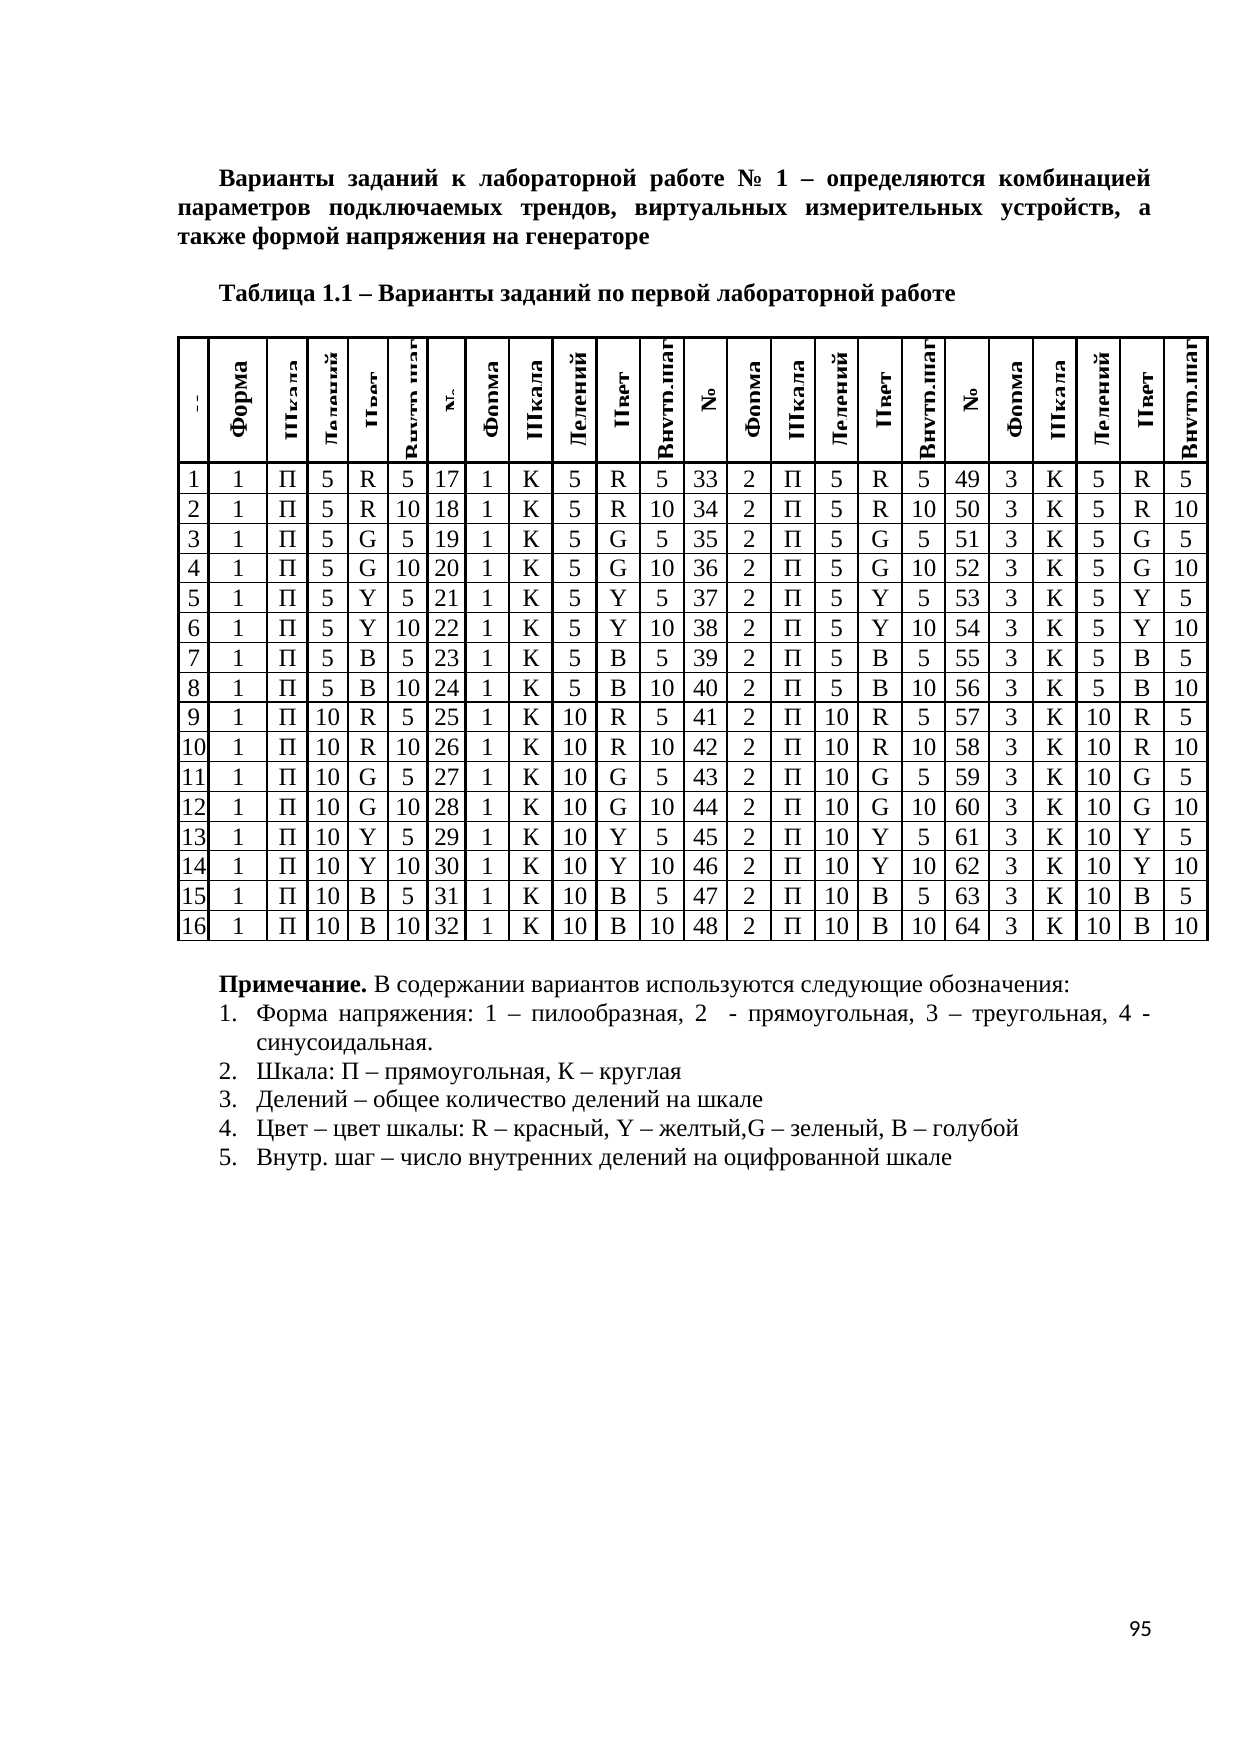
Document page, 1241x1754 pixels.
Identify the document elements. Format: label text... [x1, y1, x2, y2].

table_cell 5 [389, 822, 426, 850]
table_cell 3 [990, 703, 1032, 731]
table_cell 10 [554, 732, 595, 761]
table_cell 3 [990, 911, 1032, 940]
table_cell G [859, 524, 901, 552]
table_cell 2 [180, 494, 207, 523]
table_cell П [268, 524, 306, 552]
table_cell B [1121, 911, 1163, 940]
table_cell 3 [990, 494, 1032, 523]
table_cell 1 [467, 762, 508, 791]
table_cell B [1121, 881, 1163, 910]
table_cell 5 [554, 643, 595, 672]
table_cell 10 [1165, 554, 1206, 582]
table_cell R [859, 732, 901, 761]
table_cell 5 [816, 613, 857, 642]
table_cell G [598, 792, 639, 821]
table_cell 7 [180, 643, 207, 672]
table_cell П [772, 911, 814, 940]
table_cell К [510, 792, 551, 821]
table_cell 5 [816, 554, 857, 582]
table_cell Y [859, 613, 901, 642]
table_cell 49 [946, 464, 988, 493]
table_cell 10 [389, 851, 426, 880]
table_cell 32 [429, 911, 464, 940]
table_cell К [510, 583, 551, 612]
table_cell 10 [816, 732, 857, 761]
table_cell 5 [1165, 583, 1206, 612]
table_cell К [1034, 554, 1075, 582]
table_header Шкала [1034, 339, 1075, 461]
list Делений – общее количество делений на шкале [218, 1084, 1152, 1113]
table_cell 24 [429, 673, 464, 701]
table_cell 2 [728, 554, 770, 582]
table_cell G [598, 524, 639, 552]
table_cell 2 [728, 673, 770, 701]
table_cell 10 [554, 792, 595, 821]
table_cell 54 [946, 613, 988, 642]
table_cell К [1034, 613, 1075, 642]
table_cell 5 [389, 583, 426, 612]
table_cell 5 [554, 464, 595, 493]
table_cell П [772, 792, 814, 821]
table_cell 10 [816, 822, 857, 850]
table_cell 5 [1165, 822, 1206, 850]
table_cell Y [349, 583, 387, 612]
table_cell R [598, 494, 639, 523]
table_cell К [510, 554, 551, 582]
table_header № [685, 339, 726, 461]
table_cell 5 [1078, 494, 1119, 523]
table_cell B [349, 911, 387, 940]
table_cell 3 [180, 524, 207, 552]
table_cell 10 [389, 494, 426, 523]
table_cell 53 [946, 583, 988, 612]
table_cell 1 [467, 524, 508, 552]
table_cell 19 [429, 524, 464, 552]
table_cell П [772, 613, 814, 642]
table_cell G [349, 792, 387, 821]
table_cell 5 [389, 464, 426, 493]
table_cell 5 [554, 613, 595, 642]
table_cell 22 [429, 613, 464, 642]
table_cell 5 [816, 673, 857, 701]
table_cell 10 [554, 851, 595, 880]
table_cell 8 [180, 673, 207, 701]
table_cell B [1121, 673, 1163, 701]
list Внутр. шаг – число внутренних делений на оцифрованной шкале [218, 1142, 1152, 1171]
table_cell 10 [309, 732, 347, 761]
table_cell 1 [210, 613, 266, 642]
table_cell 34 [685, 494, 726, 523]
table_cell 5 [554, 673, 595, 701]
table_cell К [1034, 703, 1075, 731]
table_cell 10 [309, 703, 347, 731]
table_cell П [268, 494, 306, 523]
table_cell К [1034, 881, 1075, 910]
table_cell R [1121, 703, 1163, 731]
table_cell 61 [946, 822, 988, 850]
table_cell К [1034, 643, 1075, 672]
table_cell 2 [728, 732, 770, 761]
table_cell Y [349, 613, 387, 642]
list Цвет – цвет шкалы: R – красный, Y – желтый,G – зеленый, B – голубой [218, 1113, 1152, 1142]
table_cell 10 [903, 613, 944, 642]
table_cell 10 [1078, 703, 1119, 731]
table_cell 59 [946, 762, 988, 791]
table_cell 41 [685, 703, 726, 731]
table_cell 10 [309, 911, 347, 940]
table_cell 10 [816, 703, 857, 731]
table_cell 10 [389, 673, 426, 701]
table_cell 3 [990, 822, 1032, 850]
table_cell 2 [728, 583, 770, 612]
table_cell 5 [554, 524, 595, 552]
table_cell 10 [1165, 911, 1206, 940]
table_cell П [772, 583, 814, 612]
table_cell 56 [946, 673, 988, 701]
table_cell 1 [210, 554, 266, 582]
table_cell R [598, 703, 639, 731]
table_cell 10 [903, 554, 944, 582]
table_cell 5 [389, 881, 426, 910]
table_cell 5 [1078, 464, 1119, 493]
table_cell 6 [180, 613, 207, 642]
table_cell 5 [309, 464, 347, 493]
table_cell 27 [429, 762, 464, 791]
table_cell 5 [554, 494, 595, 523]
table_cell 10 [1165, 792, 1206, 821]
table_cell 5 [309, 613, 347, 642]
table_cell G [1121, 524, 1163, 552]
table_header Форма [210, 339, 266, 461]
table_cell 1 [210, 494, 266, 523]
table_cell 10 [816, 851, 857, 880]
table_cell 5 [389, 762, 426, 791]
table_cell 5 [816, 583, 857, 612]
table_cell 14 [180, 851, 207, 880]
table_cell 10 [309, 851, 347, 880]
table_cell 5 [641, 762, 683, 791]
table_cell 3 [990, 881, 1032, 910]
table_cell К [510, 703, 551, 731]
table_cell К [510, 732, 551, 761]
table_cell 5 [554, 554, 595, 582]
table_cell Y [1121, 613, 1163, 642]
table_header Цвет [859, 339, 901, 461]
table_cell G [1121, 554, 1163, 582]
table_cell 5 [1078, 554, 1119, 582]
table_cell 63 [946, 881, 988, 910]
table_cell 5 [903, 822, 944, 850]
table_cell 1 [210, 583, 266, 612]
table_cell К [510, 643, 551, 672]
table_cell 10 [816, 911, 857, 940]
table_cell 5 [903, 464, 944, 493]
table_cell 1 [210, 762, 266, 791]
table_header № [429, 339, 464, 461]
table_cell Y [598, 851, 639, 880]
table_cell 10 [309, 792, 347, 821]
table_cell 10 [641, 792, 683, 821]
table_cell 5 [816, 643, 857, 672]
table_cell 3 [990, 554, 1032, 582]
table_cell R [349, 464, 387, 493]
table_cell 10 [903, 494, 944, 523]
table_cell 10 [641, 732, 683, 761]
table_cell Y [349, 851, 387, 880]
table_cell 5 [180, 583, 207, 612]
table_cell К [1034, 762, 1075, 791]
table_cell 1 [210, 732, 266, 761]
table_cell П [772, 822, 814, 850]
table_cell 10 [1078, 851, 1119, 880]
table_cell 31 [429, 881, 464, 910]
table_cell R [1121, 732, 1163, 761]
table_cell П [772, 673, 814, 701]
text Варианты заданий к лабораторной работе № 1 – определяются комбинацией параметров подключаемых трендов, виртуальных измерительных устройств, а также формой напряжения на генераторе [177, 163, 1152, 250]
table_cell П [268, 911, 306, 940]
table_cell К [510, 822, 551, 850]
table_cell П [772, 643, 814, 672]
table_cell 5 [1078, 613, 1119, 642]
table_cell 5 [816, 464, 857, 493]
table_cell 5 [309, 583, 347, 612]
table_cell К [510, 762, 551, 791]
table_cell 2 [728, 911, 770, 940]
table_cell 2 [728, 881, 770, 910]
table_cell 2 [728, 703, 770, 731]
table_cell 10 [816, 792, 857, 821]
table_cell 42 [685, 732, 726, 761]
table_cell 1 [467, 643, 508, 672]
table_cell 23 [429, 643, 464, 672]
table_cell R [598, 464, 639, 493]
table_cell П [268, 673, 306, 701]
table_cell 11 [180, 762, 207, 791]
table_cell 10 [309, 881, 347, 910]
table_cell Y [598, 613, 639, 642]
table_cell 10 [1078, 732, 1119, 761]
table_header № [946, 339, 988, 461]
table_header Форма [990, 339, 1032, 461]
table_cell 10 [1165, 613, 1206, 642]
table_cell 37 [685, 583, 726, 612]
table_cell 1 [210, 673, 266, 701]
table_cell 33 [685, 464, 726, 493]
table_cell П [772, 494, 814, 523]
table_cell 51 [946, 524, 988, 552]
table_cell 5 [1078, 524, 1119, 552]
table_header Цвет [598, 339, 639, 461]
table_cell 5 [309, 643, 347, 672]
table_cell 1 [467, 554, 508, 582]
table_cell 10 [180, 732, 207, 761]
table_cell 47 [685, 881, 726, 910]
table_cell 52 [946, 554, 988, 582]
table_header Внутр.шаг [389, 339, 426, 461]
table_cell B [1121, 643, 1163, 672]
table_header Делений [309, 339, 347, 461]
table_cell 2 [728, 524, 770, 552]
table_cell П [268, 732, 306, 761]
table_cell 40 [685, 673, 726, 701]
table_cell 10 [1165, 494, 1206, 523]
table_cell 21 [429, 583, 464, 612]
table_cell 10 [1078, 881, 1119, 910]
table_cell 3 [990, 673, 1032, 701]
table_cell К [1034, 792, 1075, 821]
table_cell 10 [1078, 911, 1119, 940]
table_cell 5 [1165, 464, 1206, 493]
table_cell Y [598, 583, 639, 612]
table_cell Y [859, 822, 901, 850]
table_cell 5 [641, 464, 683, 493]
table_cell B [598, 643, 639, 672]
table_cell 3 [990, 732, 1032, 761]
table_cell 10 [641, 494, 683, 523]
table_cell 5 [1078, 643, 1119, 672]
table_cell 5 [1165, 703, 1206, 731]
table_cell 10 [554, 911, 595, 940]
table_cell B [598, 673, 639, 701]
table_cell П [772, 762, 814, 791]
table_cell Y [1121, 583, 1163, 612]
table_cell B [859, 673, 901, 701]
table_header Делений [554, 339, 595, 461]
table_cell 10 [903, 851, 944, 880]
table_cell 39 [685, 643, 726, 672]
table_cell 1 [210, 524, 266, 552]
table_cell 5 [1078, 583, 1119, 612]
table_cell 5 [903, 643, 944, 672]
table_cell G [1121, 792, 1163, 821]
table_cell К [1034, 822, 1075, 850]
table_cell П [268, 762, 306, 791]
table_cell 5 [903, 524, 944, 552]
table_header Шкала [772, 339, 814, 461]
table_cell R [859, 494, 901, 523]
table_cell 10 [554, 881, 595, 910]
table_cell 10 [1078, 762, 1119, 791]
table_cell B [349, 643, 387, 672]
table_cell 5 [903, 881, 944, 910]
table_cell 5 [641, 881, 683, 910]
table_header Делений [816, 339, 857, 461]
table_cell R [859, 703, 901, 731]
table_cell 10 [816, 881, 857, 910]
table_cell 48 [685, 911, 726, 940]
table_cell Y [349, 822, 387, 850]
table_cell К [1034, 732, 1075, 761]
table_cell 5 [641, 643, 683, 672]
table_cell 17 [429, 464, 464, 493]
table_cell 16 [180, 911, 207, 940]
table_cell G [859, 762, 901, 791]
table_cell 2 [728, 822, 770, 850]
table_cell R [859, 464, 901, 493]
table_cell 10 [1078, 822, 1119, 850]
table_cell 1 [180, 464, 207, 493]
table_cell 10 [641, 673, 683, 701]
table_cell К [510, 524, 551, 552]
table_cell 38 [685, 613, 726, 642]
table_cell G [859, 554, 901, 582]
text Примечание. В содержании вариантов используются следующие обозначения: [177, 969, 1152, 998]
table_cell R [1121, 494, 1163, 523]
list Шкала: П – прямоугольная, К – круглая [218, 1056, 1152, 1084]
table_cell П [772, 464, 814, 493]
table_cell 5 [554, 583, 595, 612]
table_cell 5 [389, 524, 426, 552]
table_cell 2 [728, 464, 770, 493]
table_cell 5 [309, 494, 347, 523]
table_cell П [268, 822, 306, 850]
table_cell G [349, 554, 387, 582]
table_cell 10 [554, 703, 595, 731]
table_cell 1 [210, 881, 266, 910]
table_cell Y [598, 822, 639, 850]
table_cell 35 [685, 524, 726, 552]
table_cell 5 [1165, 524, 1206, 552]
table_cell B [859, 911, 901, 940]
table_cell 5 [309, 524, 347, 552]
table_cell Y [1121, 851, 1163, 880]
table_cell 5 [389, 643, 426, 672]
list Форма напряжения: 1 – пилообразная, 2 - прямоугольная, 3 – треугольная, 4 - синусоидальная. [218, 998, 1152, 1056]
table_cell 2 [728, 851, 770, 880]
table_header Форма [467, 339, 508, 461]
table_cell G [598, 554, 639, 582]
table_cell 10 [1165, 851, 1206, 880]
table_cell 50 [946, 494, 988, 523]
table_cell 10 [1165, 732, 1206, 761]
table_header Внутр.шаг [641, 339, 683, 461]
table_cell П [268, 792, 306, 821]
table_cell 3 [990, 851, 1032, 880]
table_cell 3 [990, 524, 1032, 552]
table_header Цвет [1121, 339, 1163, 461]
table_header Делений [1078, 339, 1119, 461]
table_cell 1 [467, 673, 508, 701]
table_cell П [772, 703, 814, 731]
table_cell 28 [429, 792, 464, 821]
table_cell К [1034, 851, 1075, 880]
table_cell 10 [554, 762, 595, 791]
table_cell G [598, 762, 639, 791]
table_cell 5 [903, 703, 944, 731]
table_cell 13 [180, 822, 207, 850]
table_cell К [1034, 583, 1075, 612]
table_cell Y [859, 851, 901, 880]
table_cell П [268, 554, 306, 582]
table_cell К [510, 673, 551, 701]
table_cell 10 [389, 792, 426, 821]
table_cell 1 [467, 613, 508, 642]
table_cell 2 [728, 792, 770, 821]
table_cell 5 [641, 822, 683, 850]
table_header Цвет [349, 339, 387, 461]
table_cell R [1121, 464, 1163, 493]
table_cell B [349, 881, 387, 910]
table_cell П [268, 583, 306, 612]
table_cell 45 [685, 822, 726, 850]
table_cell 57 [946, 703, 988, 731]
table_cell 36 [685, 554, 726, 582]
table_cell G [349, 524, 387, 552]
table_cell К [510, 911, 551, 940]
table_cell 10 [1165, 673, 1206, 701]
table_cell К [510, 464, 551, 493]
table_cell 1 [210, 703, 266, 731]
table_cell П [268, 851, 306, 880]
table_cell 1 [210, 822, 266, 850]
table_cell 2 [728, 643, 770, 672]
table_cell 3 [990, 613, 1032, 642]
table_cell 10 [1078, 792, 1119, 821]
table_header Внутр.шаг [1165, 339, 1206, 461]
table_cell R [598, 732, 639, 761]
table_cell 1 [467, 464, 508, 493]
table_cell 10 [903, 792, 944, 821]
table_cell 18 [429, 494, 464, 523]
table_cell 5 [1078, 673, 1119, 701]
table_cell 1 [467, 583, 508, 612]
table_cell B [859, 881, 901, 910]
table_cell 58 [946, 732, 988, 761]
table_cell К [510, 881, 551, 910]
table_cell 3 [990, 762, 1032, 791]
table_cell 1 [467, 822, 508, 850]
table_cell К [1034, 673, 1075, 701]
table_cell 10 [641, 851, 683, 880]
table_cell К [510, 494, 551, 523]
table_cell 1 [467, 792, 508, 821]
table_cell 46 [685, 851, 726, 880]
table_cell 10 [641, 613, 683, 642]
table_cell П [772, 881, 814, 910]
table_cell 5 [1165, 762, 1206, 791]
table_cell 10 [641, 554, 683, 582]
table_cell B [598, 881, 639, 910]
table_cell Y [1121, 822, 1163, 850]
table_cell П [268, 613, 306, 642]
table_cell К [1034, 464, 1075, 493]
table_cell 10 [389, 613, 426, 642]
table_cell 5 [816, 524, 857, 552]
table_cell 10 [641, 911, 683, 940]
table_cell 3 [990, 583, 1032, 612]
table_cell 43 [685, 762, 726, 791]
table_cell П [268, 703, 306, 731]
table_cell 20 [429, 554, 464, 582]
table_cell 10 [389, 554, 426, 582]
table_cell 2 [728, 762, 770, 791]
table_cell 1 [210, 464, 266, 493]
table_cell 15 [180, 881, 207, 910]
table_header Форма [728, 339, 770, 461]
table_cell 5 [1165, 643, 1206, 672]
table_cell 5 [389, 703, 426, 731]
table_cell 10 [309, 822, 347, 850]
table_cell 5 [641, 524, 683, 552]
table_cell 1 [467, 851, 508, 880]
table_cell 2 [728, 494, 770, 523]
table_cell 29 [429, 822, 464, 850]
table_cell G [349, 762, 387, 791]
table_cell П [772, 732, 814, 761]
table_cell П [772, 524, 814, 552]
table_cell 10 [309, 762, 347, 791]
table_header № [180, 339, 207, 461]
table_cell 64 [946, 911, 988, 940]
table_cell 3 [990, 792, 1032, 821]
table_cell 5 [309, 673, 347, 701]
table_cell 5 [641, 583, 683, 612]
table_cell 1 [210, 851, 266, 880]
table_cell К [1034, 494, 1075, 523]
table_cell G [859, 792, 901, 821]
table_header Шкала [268, 339, 306, 461]
table_cell B [859, 643, 901, 672]
table_cell 5 [816, 494, 857, 523]
table_cell Y [859, 583, 901, 612]
table_cell 10 [554, 822, 595, 850]
table_cell П [268, 464, 306, 493]
table_cell 10 [389, 732, 426, 761]
table_cell 10 [389, 911, 426, 940]
table_cell 3 [990, 643, 1032, 672]
table_cell 10 [903, 732, 944, 761]
table_cell R [349, 703, 387, 731]
table_cell К [1034, 524, 1075, 552]
table_cell 25 [429, 703, 464, 731]
table_cell 1 [467, 911, 508, 940]
table_cell П [772, 554, 814, 582]
table_cell 3 [990, 464, 1032, 493]
table_cell 12 [180, 792, 207, 821]
table_cell 62 [946, 851, 988, 880]
text Таблица 1.1 – Варианты заданий по первой лабораторной работе [177, 278, 1152, 307]
table_cell 4 [180, 554, 207, 582]
table_cell B [598, 911, 639, 940]
table_cell 1 [467, 703, 508, 731]
table_header Внутр.шаг [903, 339, 944, 461]
table_cell 10 [816, 762, 857, 791]
table_cell 44 [685, 792, 726, 821]
table_cell R [349, 732, 387, 761]
table_cell 60 [946, 792, 988, 821]
table_cell П [268, 881, 306, 910]
table_cell 5 [903, 762, 944, 791]
table_cell П [772, 851, 814, 880]
table_cell 1 [467, 732, 508, 761]
table_cell 30 [429, 851, 464, 880]
table_cell 5 [641, 703, 683, 731]
table_cell 10 [903, 911, 944, 940]
table_cell 1 [210, 643, 266, 672]
table_cell 1 [210, 792, 266, 821]
table_cell К [1034, 911, 1075, 940]
table_cell B [349, 673, 387, 701]
table_cell 55 [946, 643, 988, 672]
table_header Шкала [510, 339, 551, 461]
table_cell 1 [210, 911, 266, 940]
table_cell 1 [467, 881, 508, 910]
table_cell G [1121, 762, 1163, 791]
table_cell 26 [429, 732, 464, 761]
table_cell 10 [903, 673, 944, 701]
table_cell R [349, 494, 387, 523]
table_cell 5 [309, 554, 347, 582]
table_cell К [510, 613, 551, 642]
table_cell 5 [903, 583, 944, 612]
table_cell 5 [1165, 881, 1206, 910]
table_cell 2 [728, 613, 770, 642]
table_cell 1 [467, 494, 508, 523]
table_cell К [510, 851, 551, 880]
table_cell 9 [180, 703, 207, 731]
table_cell П [268, 643, 306, 672]
